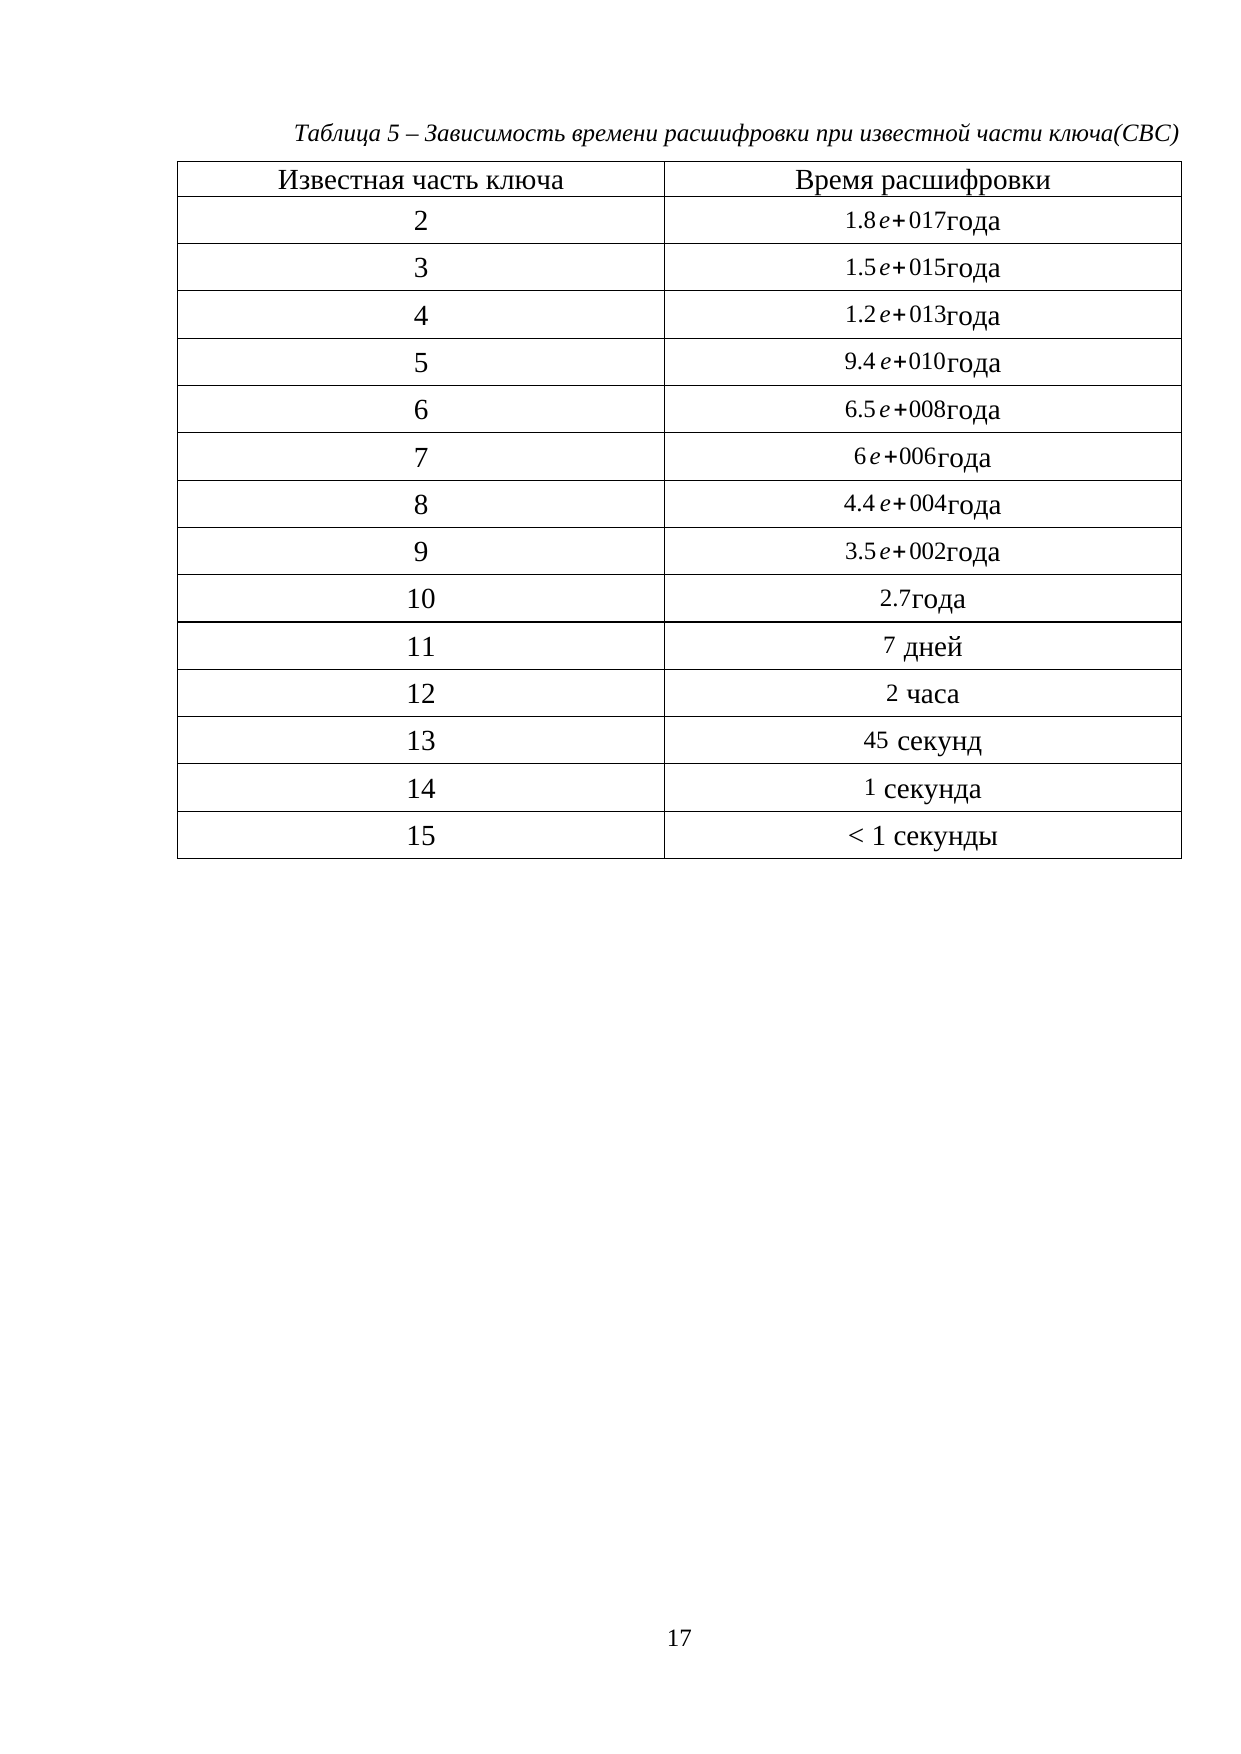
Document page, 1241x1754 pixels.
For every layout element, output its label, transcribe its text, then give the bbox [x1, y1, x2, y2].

table_cell года [665, 575, 1181, 621]
table_cell < 1 секунды [665, 812, 1181, 858]
table_cell 13 [178, 717, 664, 763]
table_cell 11 [178, 623, 664, 669]
table_cell 7 [178, 433, 664, 479]
table_cell 9 [178, 528, 664, 574]
table_cell 14 [178, 764, 664, 811]
table_header Известная часть ключа [178, 162, 664, 196]
table_header Время расшифровки [665, 162, 1181, 196]
table_cell 10 [178, 575, 664, 621]
table_cell года [665, 433, 1181, 479]
table_cell года [665, 291, 1181, 338]
table_cell 12 [178, 670, 664, 716]
table_cell 3 [178, 244, 664, 290]
table_cell часа [665, 670, 1181, 716]
table_cell 15 [178, 812, 664, 858]
table_cell года [665, 339, 1181, 385]
table_cell года [665, 386, 1181, 432]
table_cell секунда [665, 764, 1181, 811]
table_cell 8 [178, 481, 664, 527]
table_cell 2 [178, 197, 664, 243]
table_cell дней [665, 623, 1181, 669]
list Таблица 5 – Зависимость времени расшифровки при известной части ключа(CBC) [251, 118, 1181, 147]
table_cell года [665, 528, 1181, 574]
table_cell 6 [178, 386, 664, 432]
table_cell года [665, 244, 1181, 290]
table_cell 5 [178, 339, 664, 385]
table_cell секунд [665, 717, 1181, 763]
table_cell 4 [178, 291, 664, 338]
table_cell года [665, 197, 1181, 243]
table_cell года [665, 481, 1181, 527]
